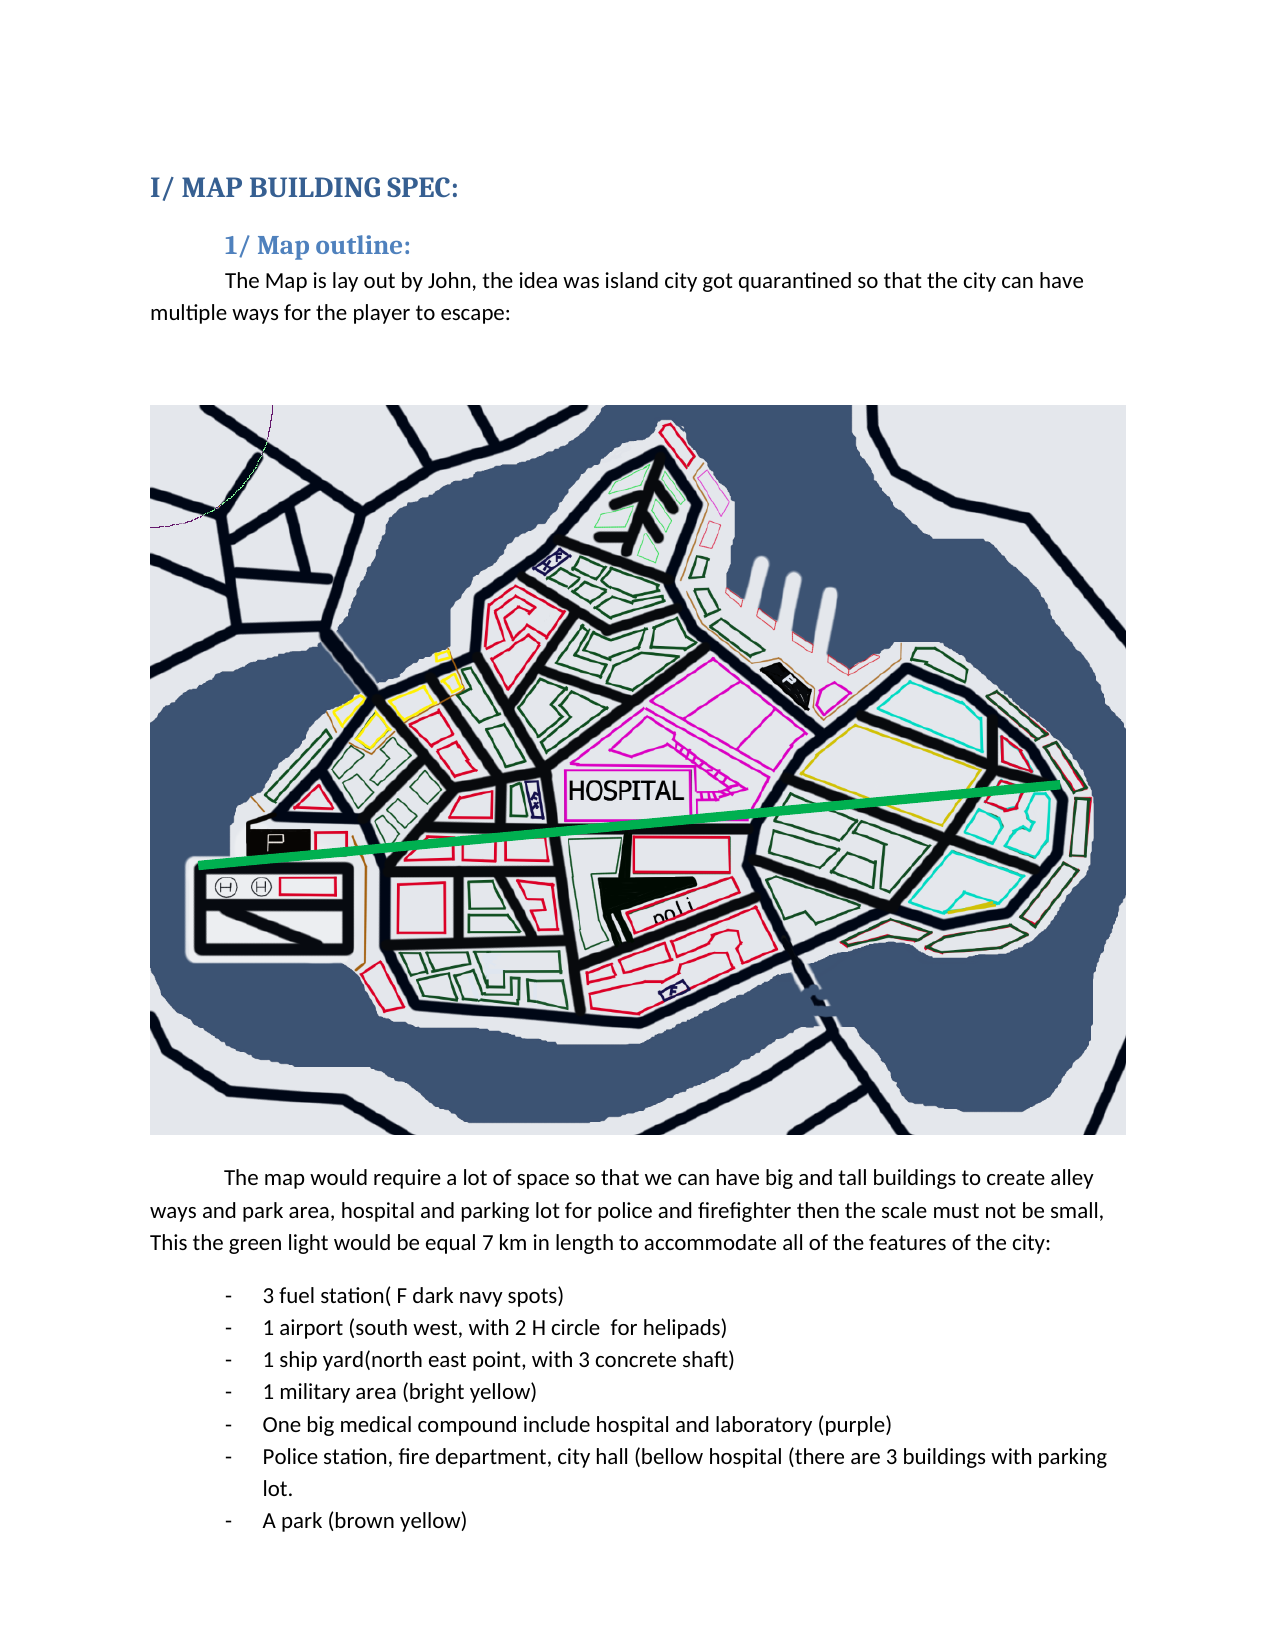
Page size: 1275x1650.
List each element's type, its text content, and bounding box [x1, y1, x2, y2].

list 1 ship yard(north east point, with 3 concrete shaft) [225, 1345, 1125, 1373]
list A park (brown yellow) [225, 1506, 1125, 1534]
list Police station, fire department, city hall (bellow hospital (there are 3 buildings with parking lot. [225, 1442, 1125, 1502]
subtitle I/ MAP BUILDING SPEC: [150, 171, 1125, 204]
subtitle 1/ Map outline: [150, 230, 1125, 261]
list 1 military area (bright yellow) [225, 1377, 1125, 1406]
list 1 airport (south west, with 2 H circle for helipads) [225, 1313, 1125, 1341]
list 3 fuel station( F dark navy spots) [225, 1281, 1125, 1309]
list One big medical compound include hospital and laboratory (purple) [225, 1410, 1125, 1438]
text The Map is lay out by John, the idea was island city got quarantined so that the city can have multiple ways for the player to escape: [150, 266, 1125, 326]
text The map would require a lot of space so that we can have big and tall buildings to create alley ways and park area, hospital and parking lot for police and firefighter then the scale must not be small, This the green light would be equal 7 km in length to accommodate all of the features of the city: [150, 1135, 1125, 1256]
